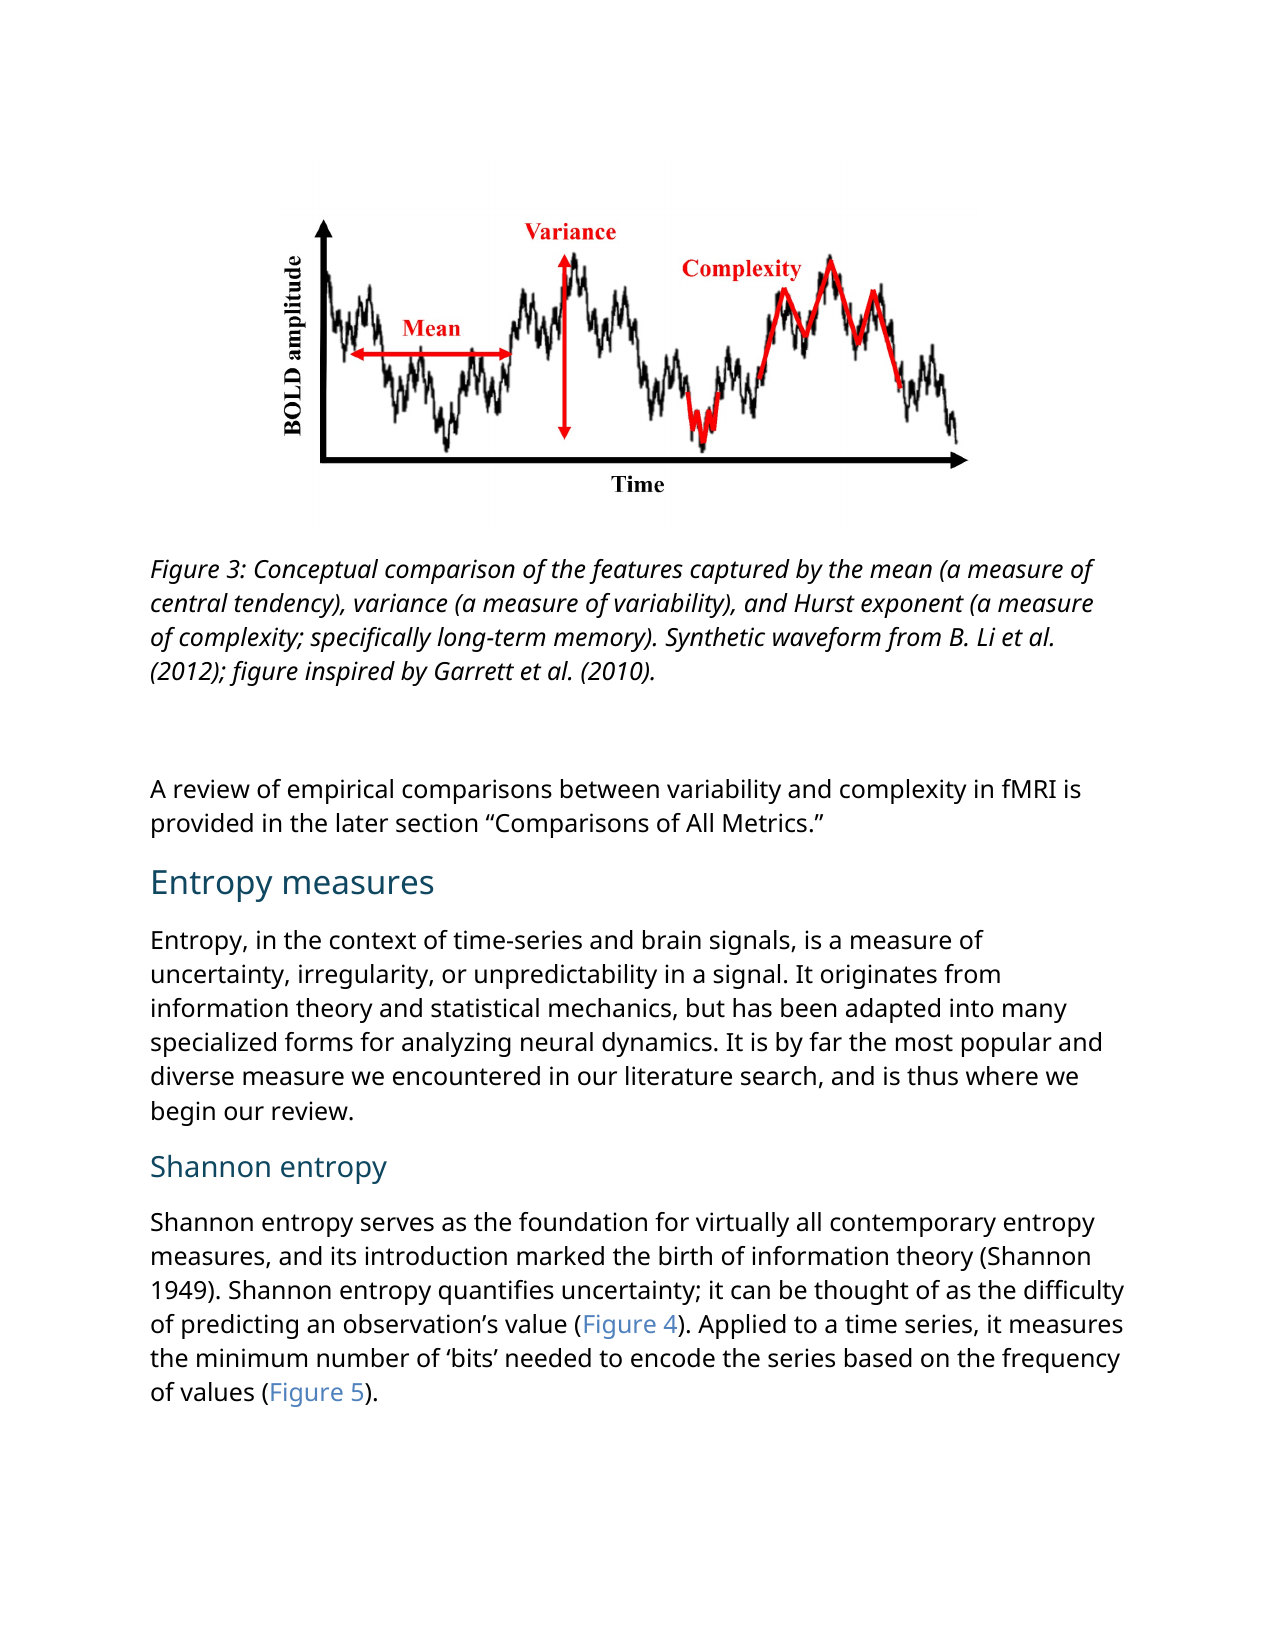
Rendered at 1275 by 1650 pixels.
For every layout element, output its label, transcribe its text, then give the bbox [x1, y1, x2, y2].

text Shannon entropy serves as the foundation for virtually all contemporary entropy measures, and its introduction marked the birth of information theory (Shannon 1949). Shannon entropy quantifies uncertainty; it can be thought of as the difficulty of predicting an observation’s value (Figure 4). Applied to a time series, it measures the minimum number of ‘bits’ needed to encode the series based on the frequency of values (Figure 5). [150, 1204, 1125, 1409]
table_header Figure 3: Conceptual comparison of the features captured by the mean (a measure of central tendency), variance (a measure of variability), and Hurst exponent (a measure of complexity; specifically long-term memory). Synthetic waveform from B. Li et al. (2012); figure inspired by Garrett et al. (2010). [139, 150, 1114, 700]
subtitle Entropy measures [150, 859, 1125, 904]
subtitle Shannon entropy [150, 1146, 1125, 1186]
picture [274, 153, 978, 531]
text Entropy, in the context of time-series and brain signals, is a measure of uncertainty, irregularity, or unpredictability in a signal. It originates from information theory and statistical mechanics, but has been adapted into many specialized forms for analyzing neural dynamics. It is by far the most popular and diverse measure we encountered in our literature search, and is thus where we begin our review. [150, 923, 1125, 1127]
text A review of empirical comparisons between variability and complexity in fMRI is provided in the later section “Comparisons of All Metrics.” [150, 772, 1125, 840]
